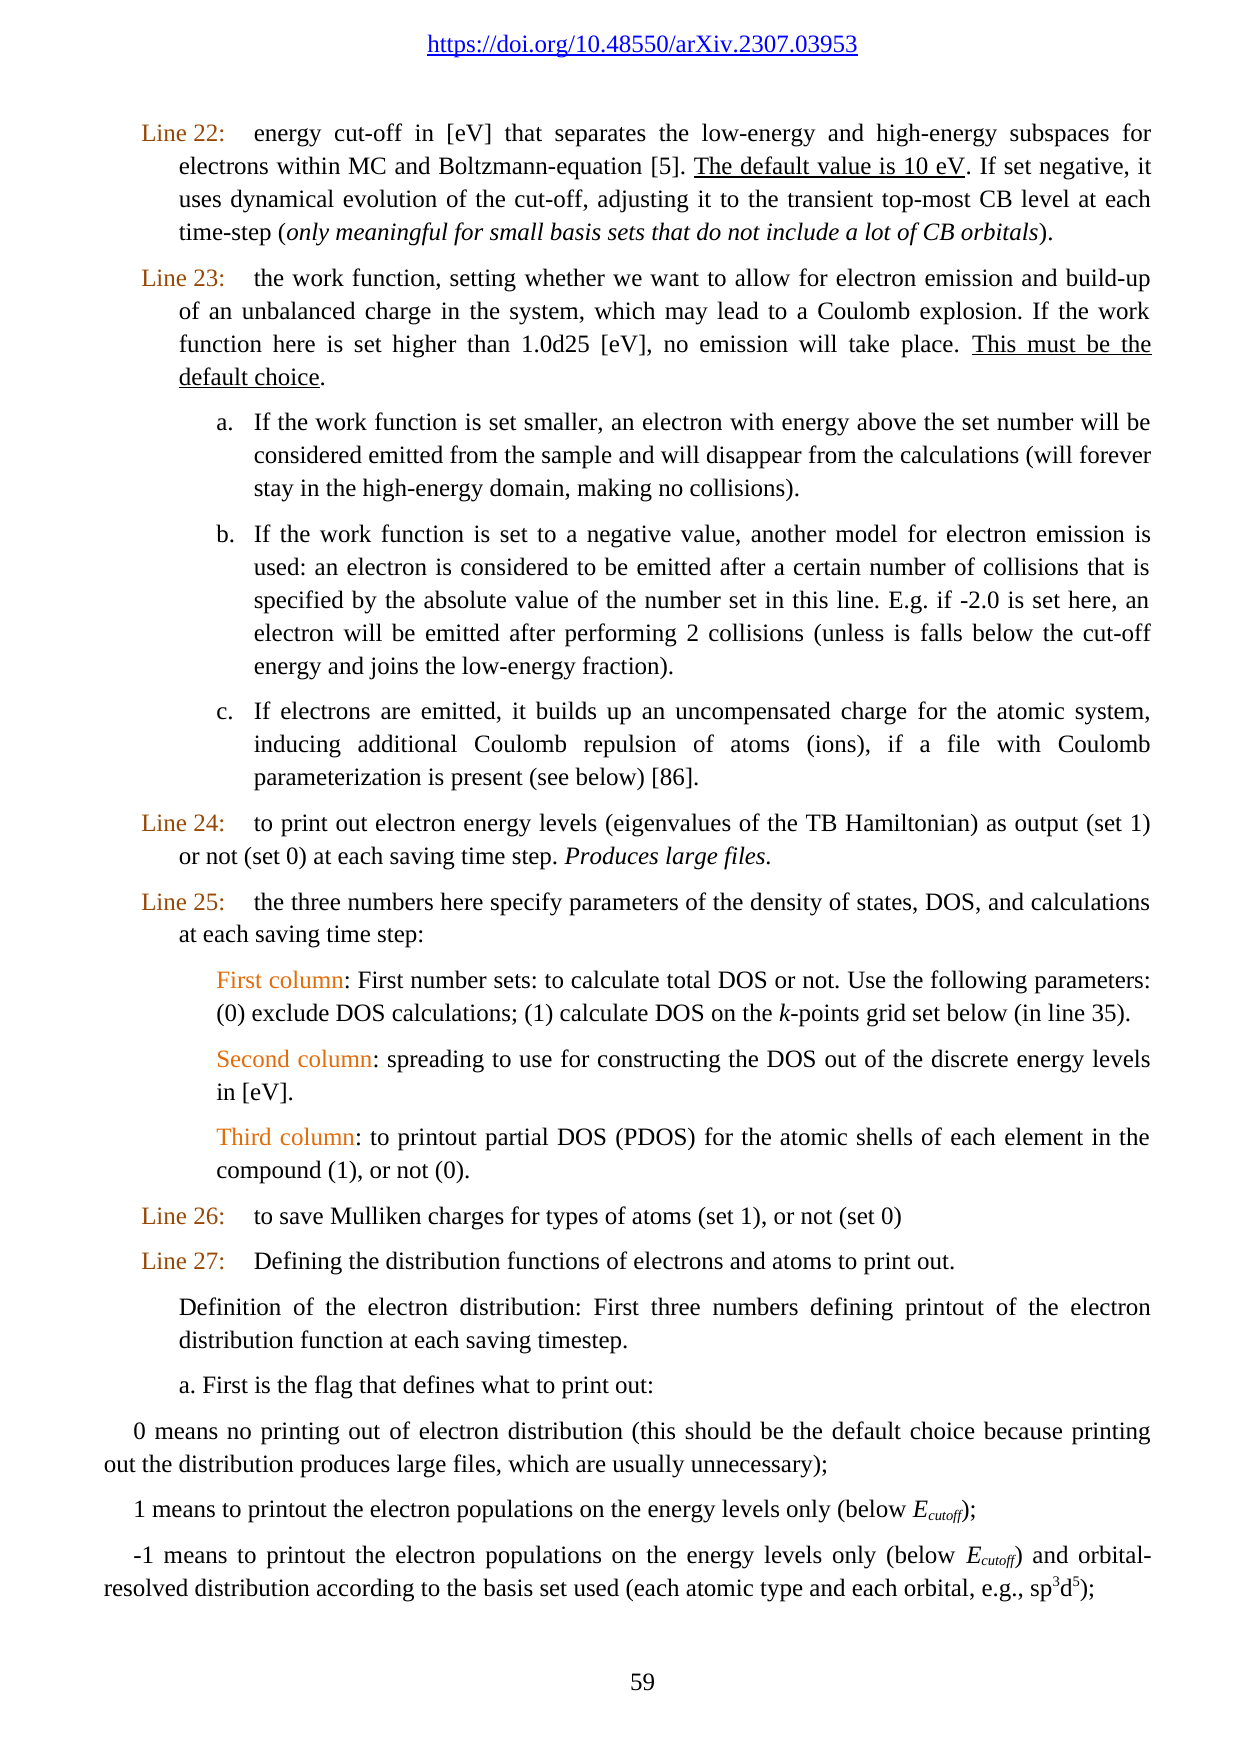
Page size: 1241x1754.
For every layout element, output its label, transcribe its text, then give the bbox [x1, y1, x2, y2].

list the work function, setting whether we want to allow for electron emission and build-up of an unbalanced charge in the system, which may lead to a Coulomb explosion. If the work function here is set higher than 1.0d25 [eV], no emission will take place. This must be the default choice. [141, 263, 1152, 391]
text First column: First number sets: to calculate total DOS or not. Use the following parameters: (0) exclude DOS calculations; (1) calculate DOS on the k-points grid set below (in line 35). [216, 965, 1152, 1027]
list Defining the distribution functions of electrons and atoms to print out. [141, 1246, 1152, 1275]
list If electrons are emitted, it builds up an uncompensated charge for the atomic system, inducing additional Coulomb repulsion of atoms (ions), if a file with Coulomb parameterization is present (see below) [86]. [216, 696, 1152, 791]
text -1 means to printout the electron populations on the energy levels only (below Ecutoff) and orbital-resolved distribution according to the basis set used (each atomic type and each orbital, e.g., sp3d5); [103, 1540, 1152, 1602]
list to print out electron energy levels (eigenvalues of the TB Hamiltonian) as output (set 1) or not (set 0) at each saving time step. Produces large files. [141, 808, 1152, 870]
text Third column: to printout partial DOS (PDOS) for the atomic shells of each element in the compound (1), or not (0). [216, 1122, 1152, 1184]
list If the work function is set to a negative value, another model for electron emission is used: an electron is considered to be emitted after a certain number of collisions that is specified by the absolute value of the number set in this line. E.g. if -2.0 is set here, an electron will be emitted after performing 2 collisions (unless is falls below the cut-off energy and joins the low-energy fraction). [216, 519, 1152, 680]
text 0 means no printing out of electron distribution (this should be the default choice because printing out the distribution produces large files, which are usually unnecessary); [103, 1416, 1152, 1478]
list If the work function is set smaller, an electron with energy above the set number will be considered emitted from the sample and will disappear from the calculations (will forever stay in the high-energy domain, making no collisions). [216, 407, 1152, 502]
list energy cut-off in [eV] that separates the low-energy and high-energy subspaces for electrons within MC and Boltzmann-equation [5]. The default value is 10 eV. If set negative, it uses dynamical evolution of the cut-off, adjusting it to the transient top-most CB level at each time-step (only meaningful for small basis sets that do not include a lot of CB orbitals). [141, 118, 1152, 246]
text 1 means to printout the electron populations on the energy levels only (below Ecutoff); [103, 1494, 1152, 1523]
list the three numbers here specify parameters of the density of states, DOS, and calculations at each saving time step: [141, 887, 1152, 948]
text Second column: spreading to use for constructing the DOS out of the discrete energy levels in [eV]. [216, 1044, 1152, 1105]
list to save Mulliken charges for types of atoms (set 1), or not (set 0) [141, 1201, 1152, 1229]
text Definition of the electron distribution: First three numbers defining printout of the electron distribution function at each saving timestep. [178, 1292, 1152, 1353]
text a. First is the flag that defines what to print out: [178, 1370, 1152, 1399]
